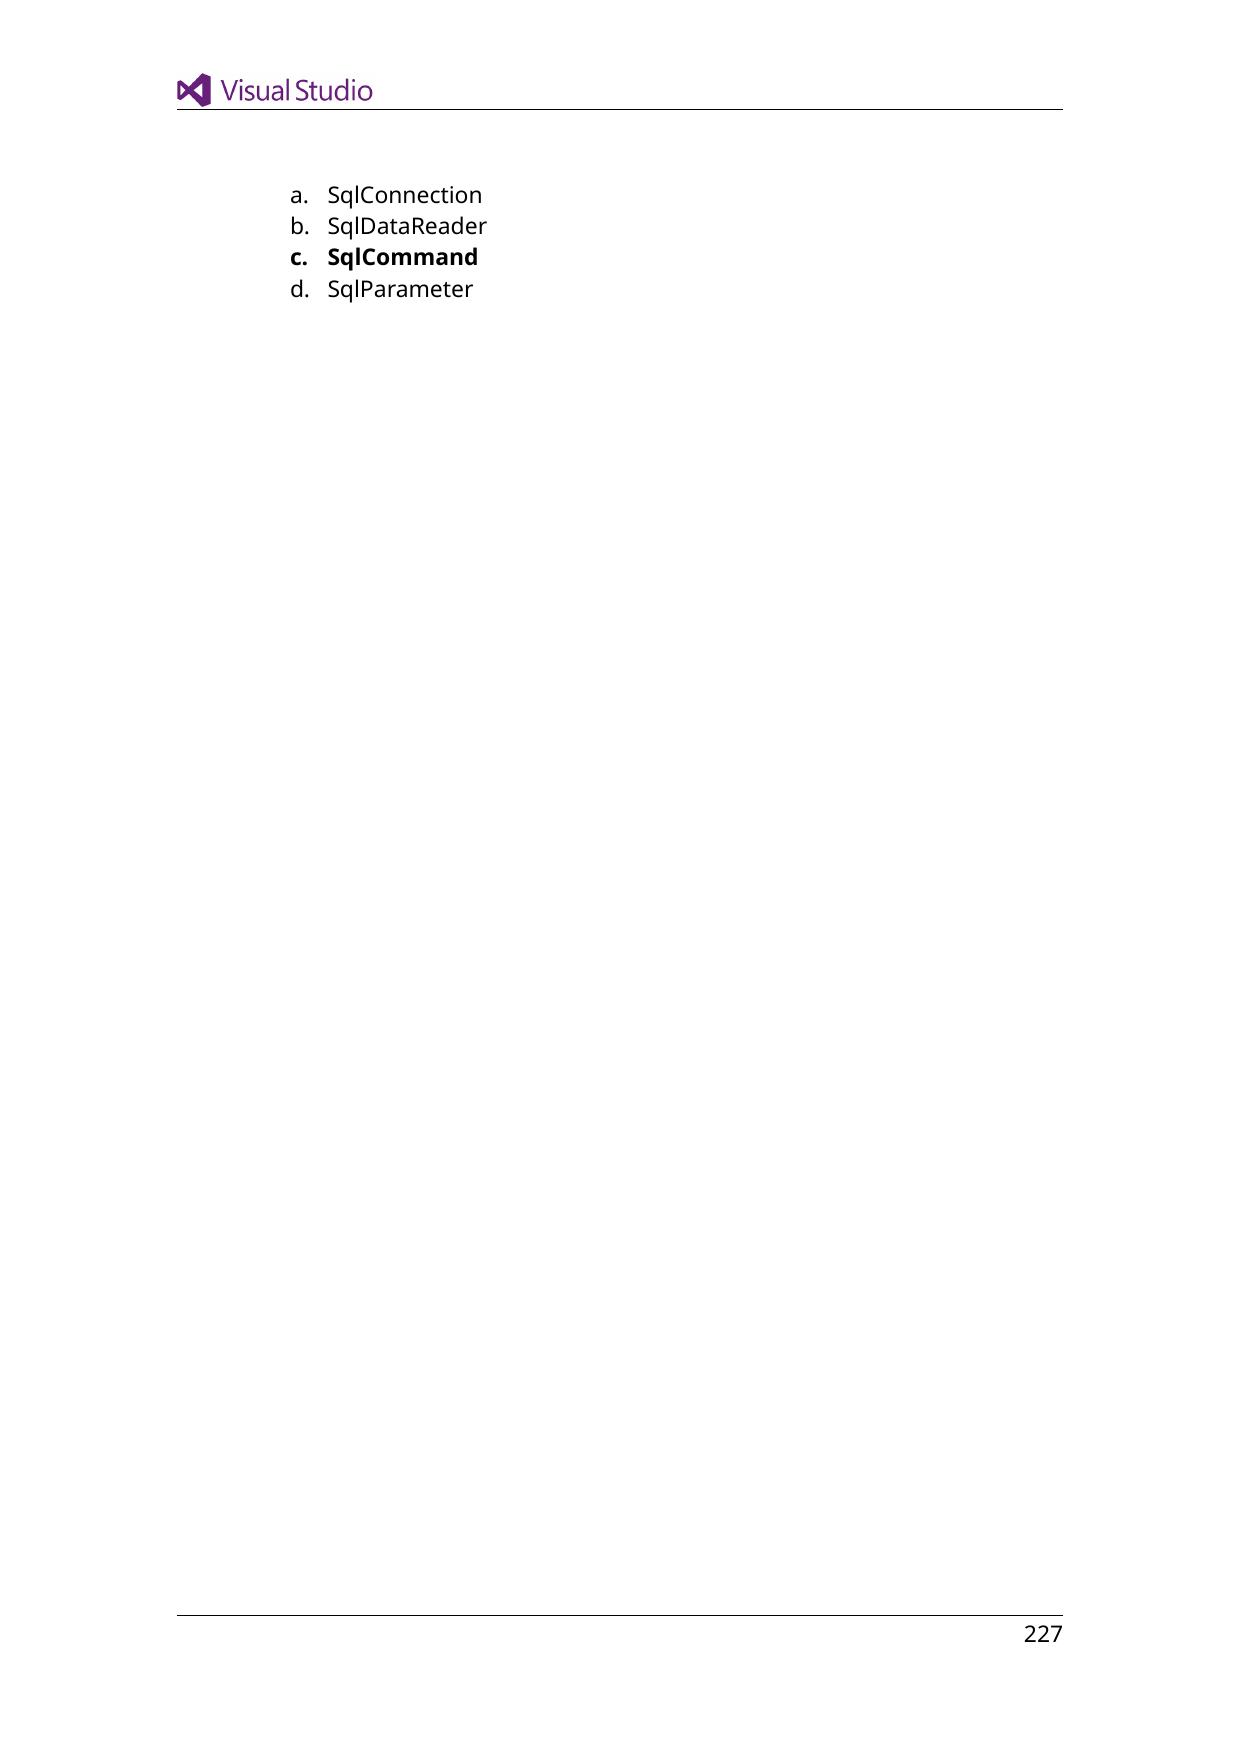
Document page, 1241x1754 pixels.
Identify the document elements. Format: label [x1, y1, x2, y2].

picture [177, 73, 375, 107]
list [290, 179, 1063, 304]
